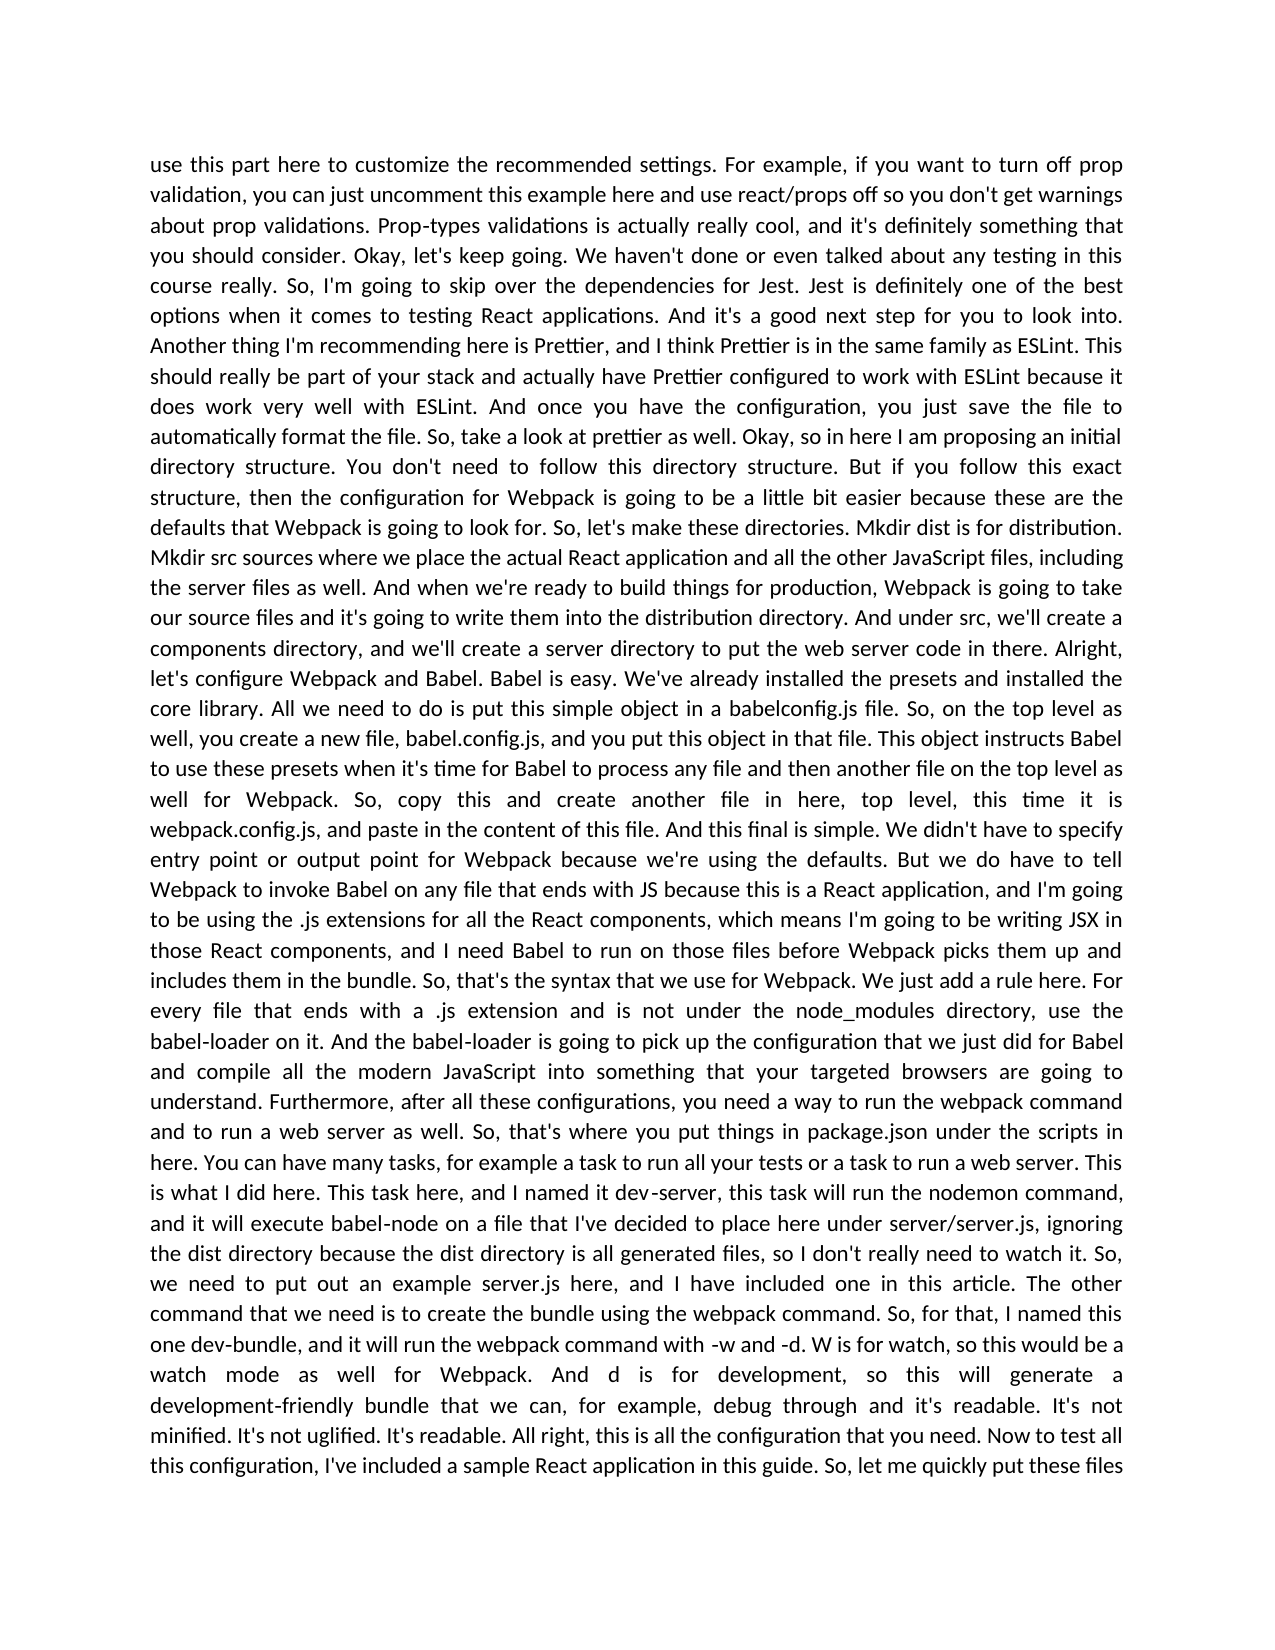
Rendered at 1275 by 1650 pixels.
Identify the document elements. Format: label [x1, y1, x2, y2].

text [150, 150, 1125, 1479]
